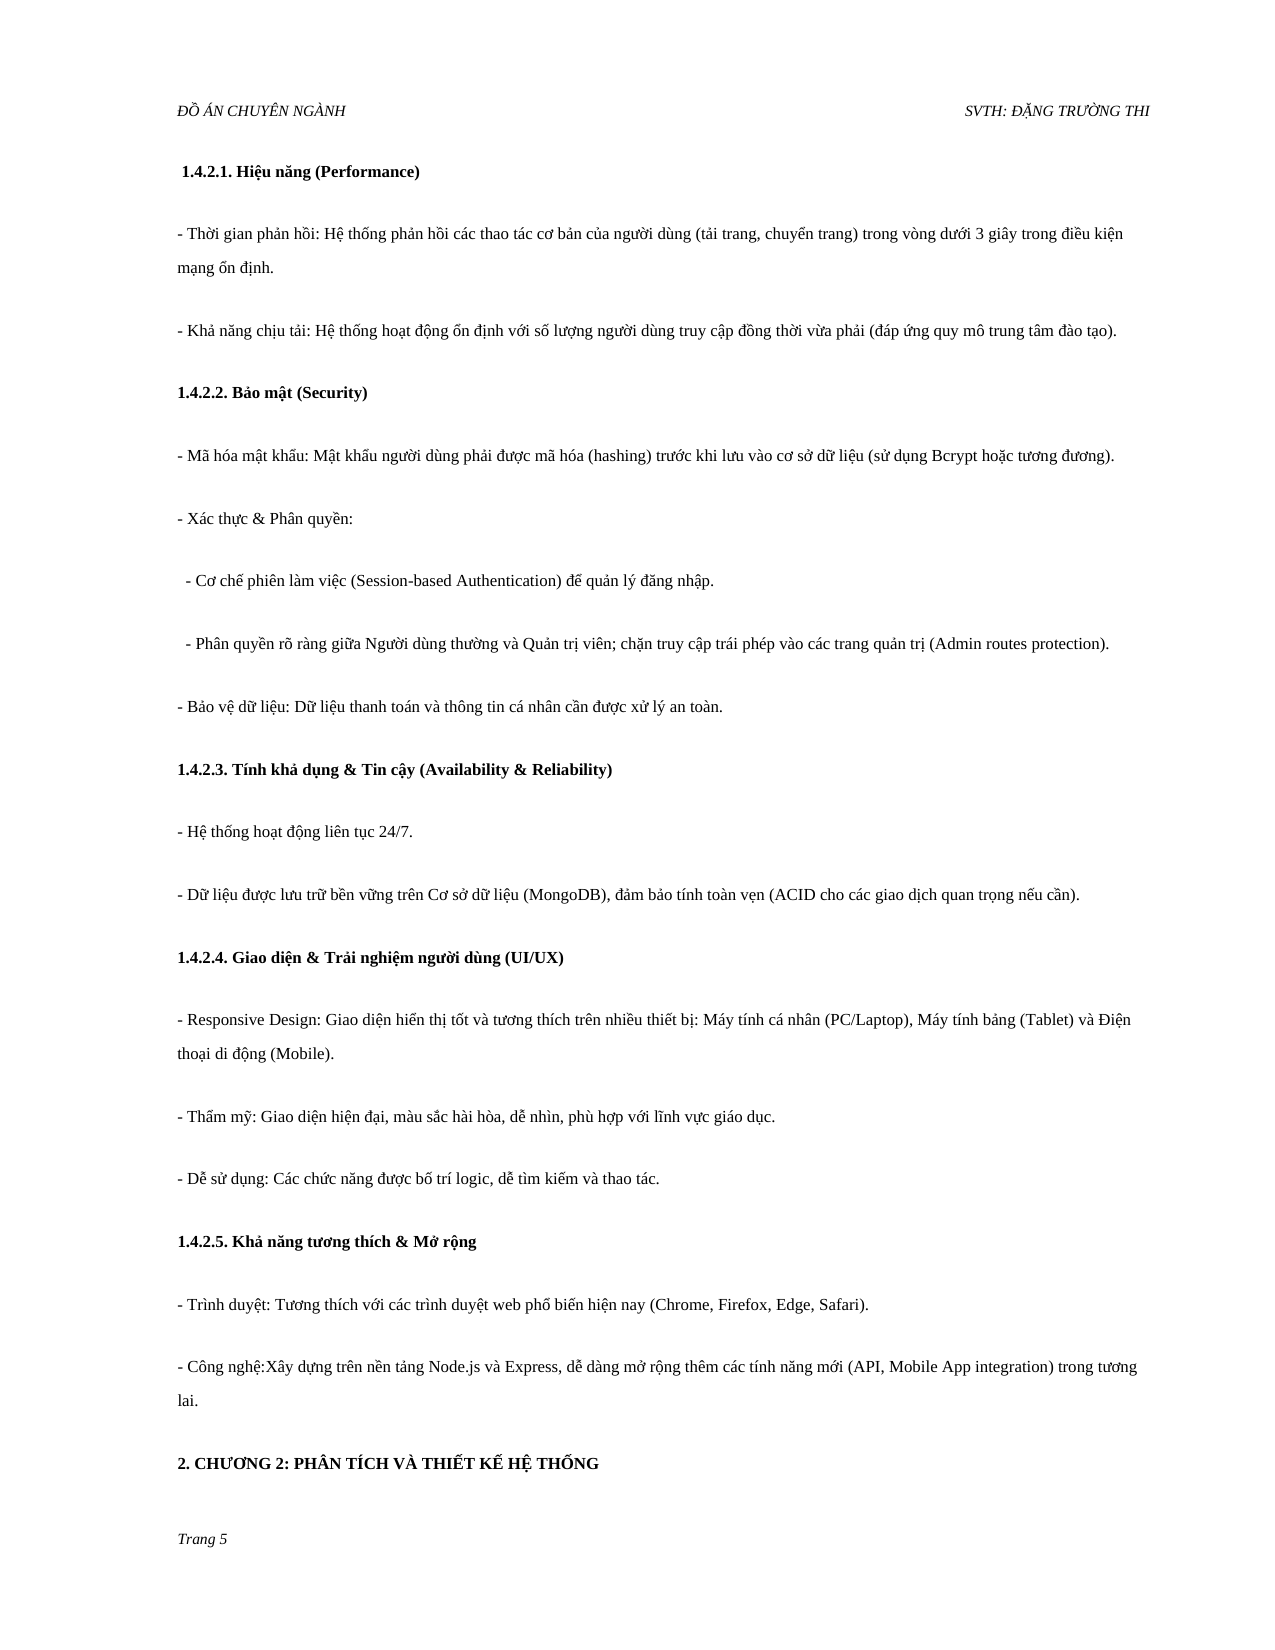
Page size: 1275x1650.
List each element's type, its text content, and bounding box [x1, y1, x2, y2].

text - Thẩm mỹ: Giao diện hiện đại, màu sắc hài hòa, dễ nhìn, phù hợp với lĩnh vực giáo dục. [177, 1092, 1157, 1126]
text - Phân quyền rõ ràng giữa Người dùng thường và Quản trị viên; chặn truy cập trái phép vào các trang quản trị (Admin routes protection). [177, 620, 1157, 653]
text - Mã hóa mật khẩu: Mật khẩu người dùng phải được mã hóa (hashing) trước khi lưu vào cơ sở dữ liệu (sử dụng Bcrypt hoặc tương đương). [177, 432, 1157, 465]
text - Responsive Design: Giao diện hiển thị tốt và tương thích trên nhiều thiết bị: Máy tính cá nhân (PC/Laptop), Máy tính bảng (Tablet) và Điện thoại di động (Mobile). [177, 996, 1157, 1063]
text - Dễ sử dụng: Các chức năng được bố trí logic, dễ tìm kiếm và thao tác. [177, 1155, 1157, 1188]
text - Khả năng chịu tải: Hệ thống hoạt động ổn định với số lượng người dùng truy cập đồng thời vừa phải (đáp ứng quy mô trung tâm đào tạo). [177, 306, 1157, 340]
text 1.4.2.5. Khả năng tương thích & Mở rộng [177, 1218, 1157, 1251]
text 1.4.2.4. Giao diện & Trải nghiệm người dùng (UI/UX) [177, 933, 1157, 967]
text - Công nghệ:Xây dựng trên nền tảng Node.js và Express, dễ dàng mở rộng thêm các tính năng mới (API, Mobile App integration) trong tương lai. [177, 1343, 1157, 1410]
text - Thời gian phản hồi: Hệ thống phản hồi các thao tác cơ bản của người dùng (tải trang, chuyển trang) trong vòng dưới 3 giây trong điều kiện mạng ổn định. [177, 210, 1157, 277]
text 1.4.2.1. Hiệu năng (Performance) [177, 147, 1157, 181]
text - Dữ liệu được lưu trữ bền vững trên Cơ sở dữ liệu (MongoDB), đảm bảo tính toàn vẹn (ACID cho các giao dịch quan trọng nếu cần). [177, 871, 1157, 904]
text 1.4.2.3. Tính khả dụng & Tin cậy (Availability & Reliability) [177, 745, 1157, 779]
text - Hệ thống hoạt động liên tục 24/7. [177, 808, 1157, 841]
text - Cơ chế phiên làm việc (Session-based Authentication) để quản lý đăng nhập. [177, 557, 1157, 591]
text - Xác thực & Phân quyền: [177, 494, 1157, 528]
text 1.4.2.2. Bảo mật (Security) [177, 369, 1157, 402]
text 2. CHƯƠNG 2: PHÂN TÍCH VÀ THIẾT KẾ HỆ THỐNG [177, 1439, 1157, 1473]
text - Trình duyệt: Tương thích với các trình duyệt web phổ biến hiện nay (Chrome, Firefox, Edge, Safari). [177, 1280, 1157, 1314]
text - Bảo vệ dữ liệu: Dữ liệu thanh toán và thông tin cá nhân cần được xử lý an toàn. [177, 682, 1157, 716]
